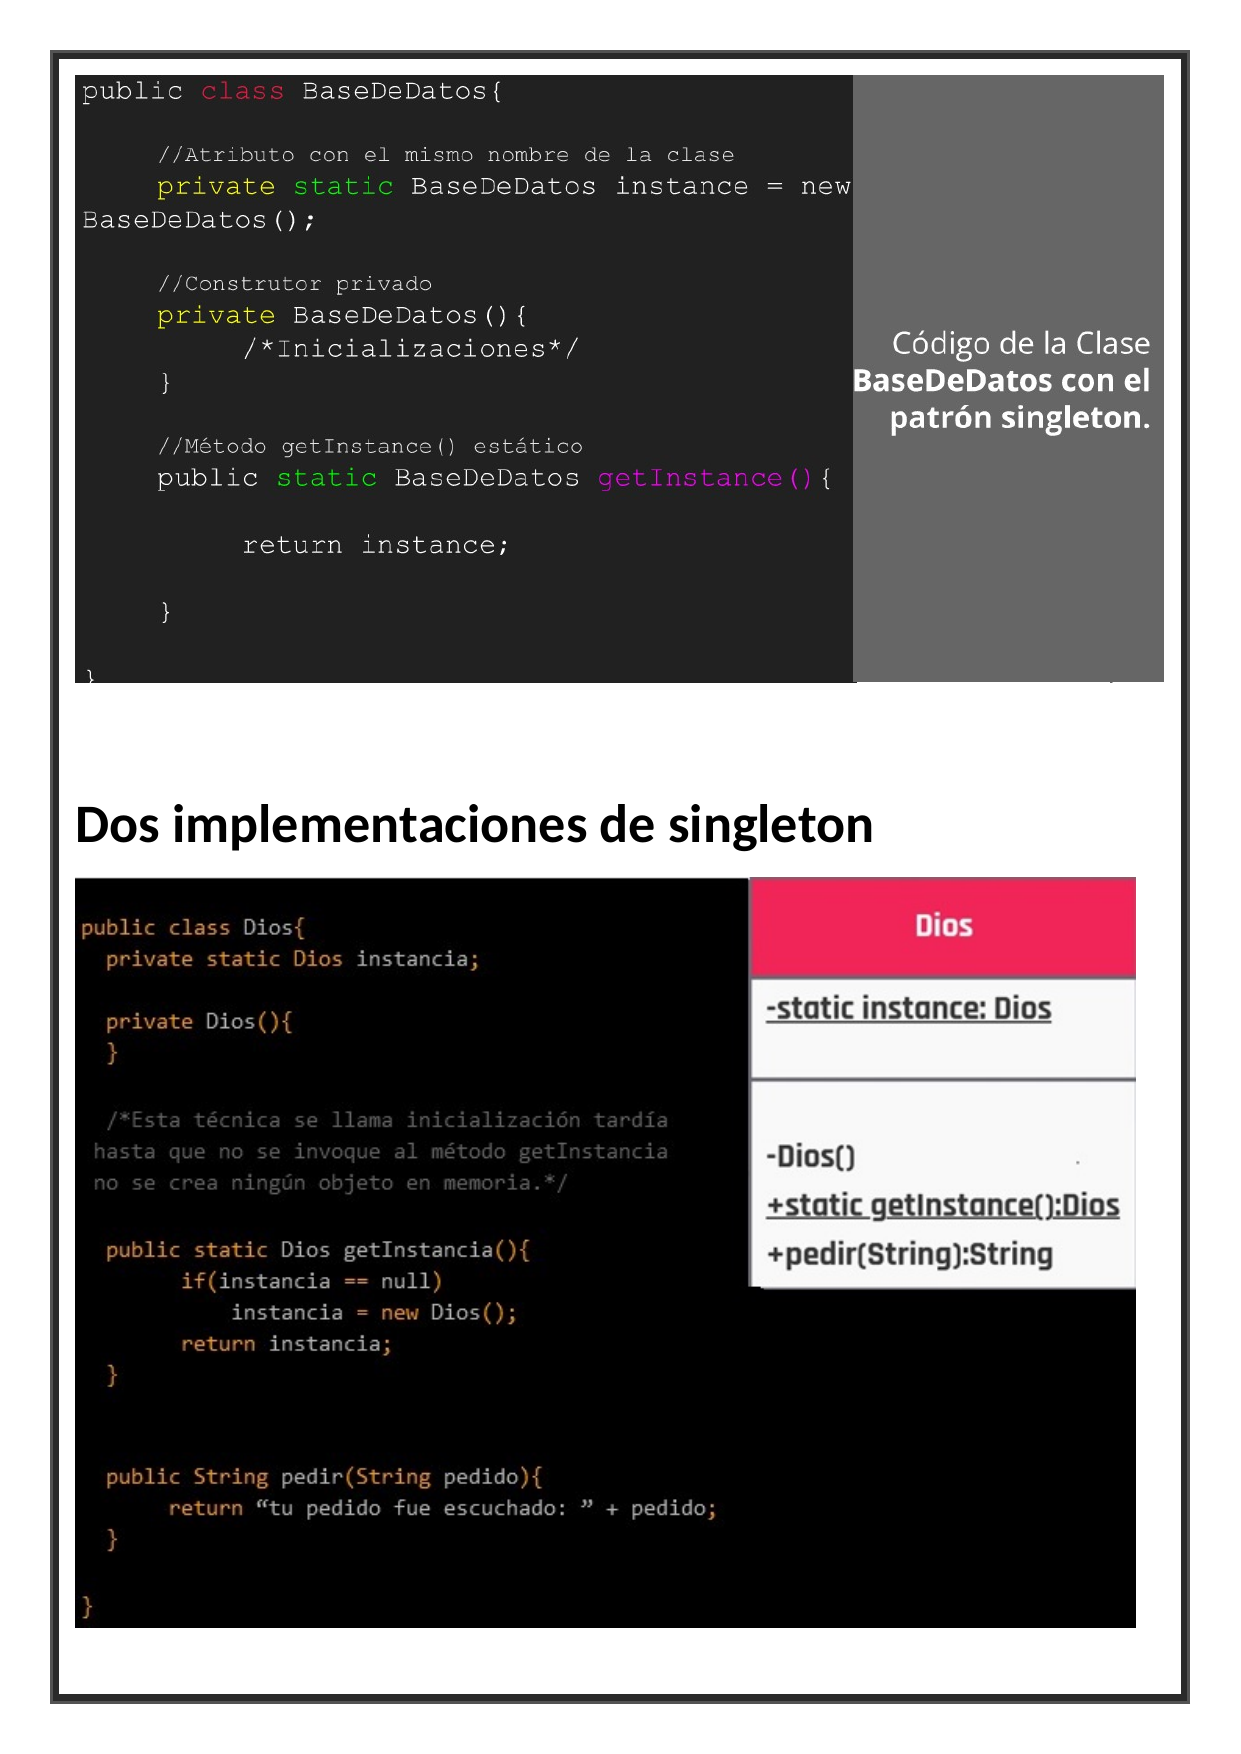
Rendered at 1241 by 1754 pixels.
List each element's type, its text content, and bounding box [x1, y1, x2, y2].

picture [75, 877, 1136, 1628]
picture [75, 75, 1164, 683]
text Dos implementaciones de singleton [75, 790, 1165, 856]
